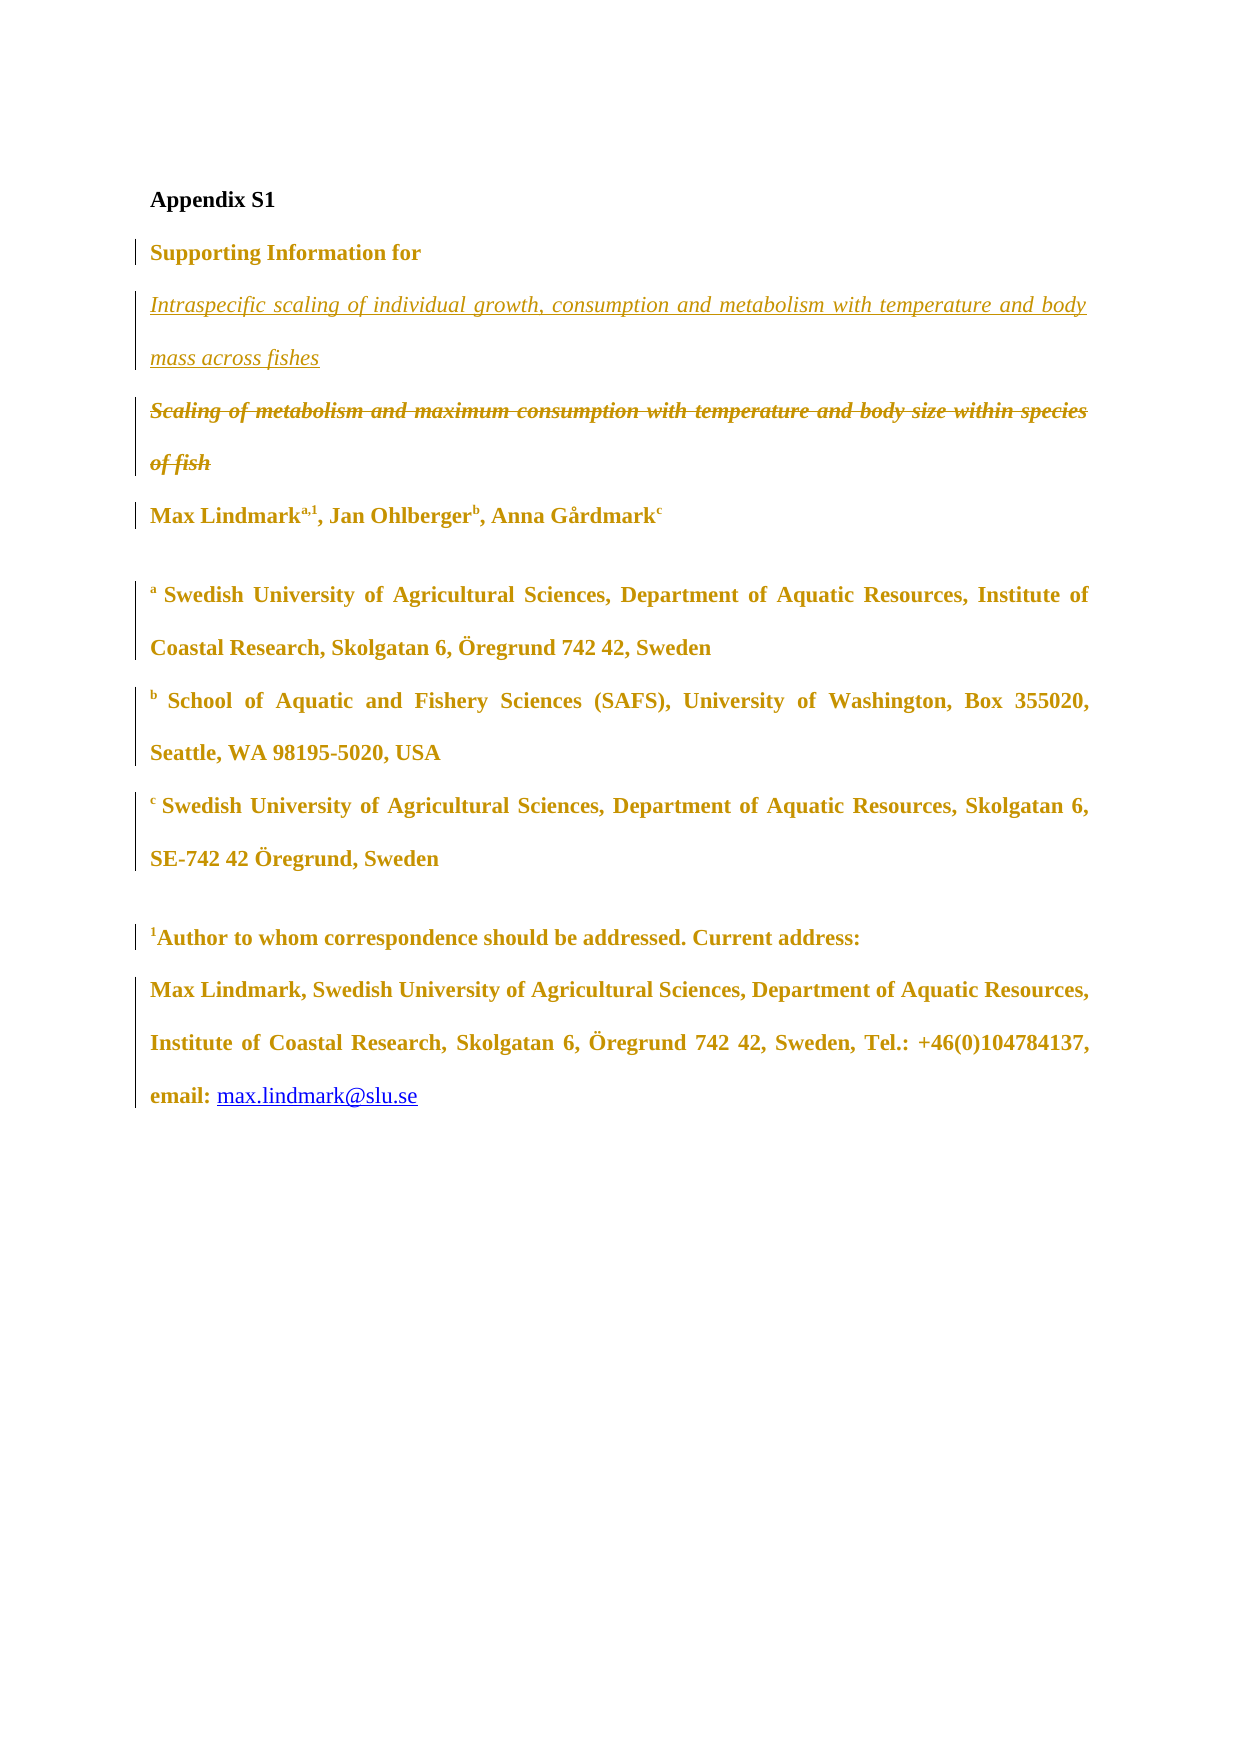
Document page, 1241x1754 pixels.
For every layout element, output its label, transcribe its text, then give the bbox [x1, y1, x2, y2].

text Max Lindmark, Swedish University of Agricultural Sciences, Department of Aquatic Resources, Institute of Coastal Research, Skolgatan 6, Öregrund 742 42, Sweden, Tel.: +46(0)104784137, email: max.lindmark@slu.se [150, 977, 1090, 1108]
text Appendix S1 [150, 186, 1090, 212]
text c Swedish University of Agricultural Sciences, Department of Aquatic Resources, Skolgatan 6, SE-742 42 Öregrund, Sweden [150, 792, 1090, 871]
text 1Author to whom correspondence should be addressed. Current address: [150, 924, 1090, 950]
text b School of Aquatic and Fishery Sciences (SAFS), University of Washington, Box 355020, Seattle, WA 98195-5020, USA [150, 687, 1090, 766]
text a Swedish University of Agricultural Sciences, Department of Aquatic Resources, Institute of Coastal Research, Skolgatan 6, Öregrund 742 42, Sweden [150, 581, 1090, 660]
text Supporting Information for [150, 239, 1090, 265]
text Max Lindmarka,1, Jan Ohlbergerb, Anna Gårdmarkc [150, 502, 1090, 528]
